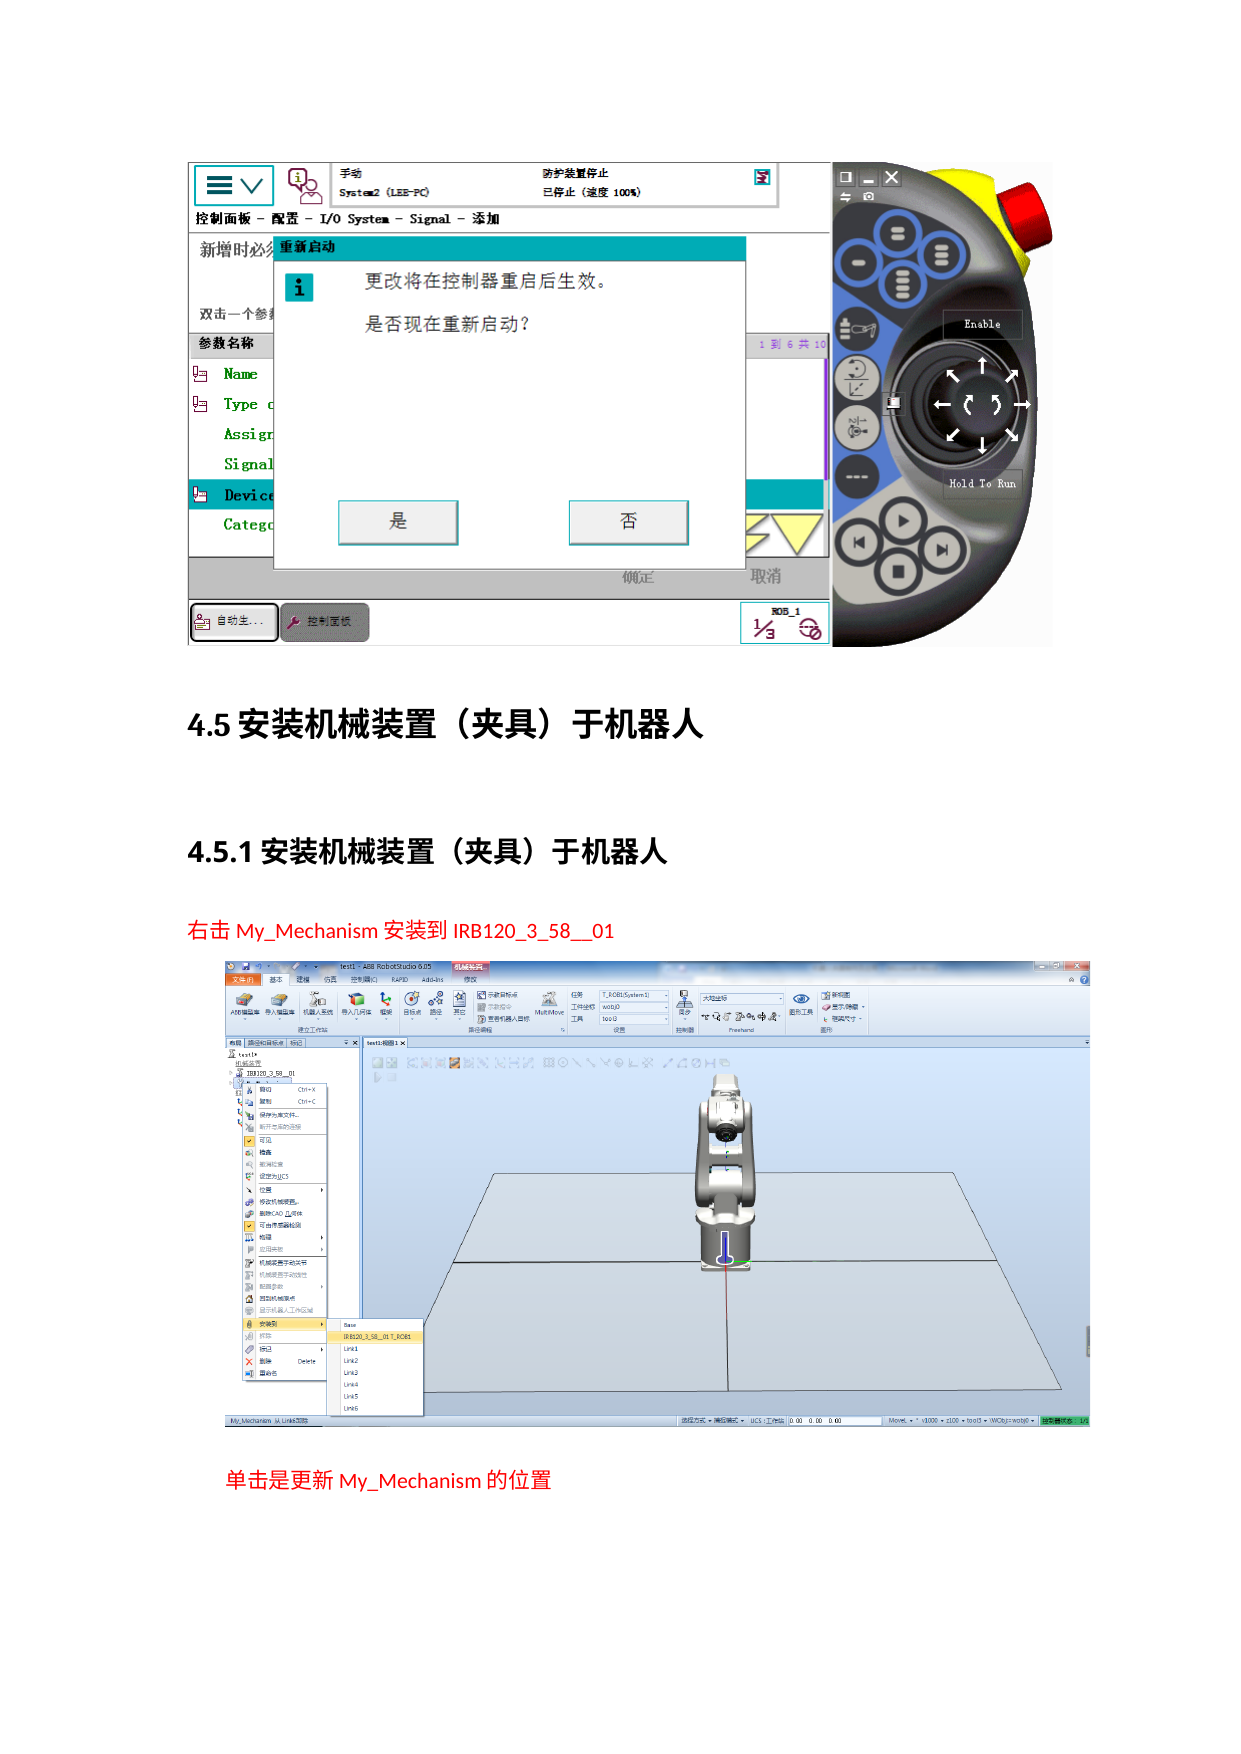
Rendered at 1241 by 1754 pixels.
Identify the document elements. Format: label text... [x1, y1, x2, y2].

picture [225, 961, 1091, 1427]
subtitle 4.5.1安装机械装置（夹具）于机器人 [187, 817, 1053, 882]
subtitle 4.5安装机械装置（夹具）于机器人 [187, 690, 1053, 755]
picture [187, 162, 1053, 647]
list 单击是更新My_Mechanism的位置 [225, 1462, 1053, 1495]
text 右击My_Mechanism安装到IRB120_3_58__01 [187, 913, 1053, 946]
